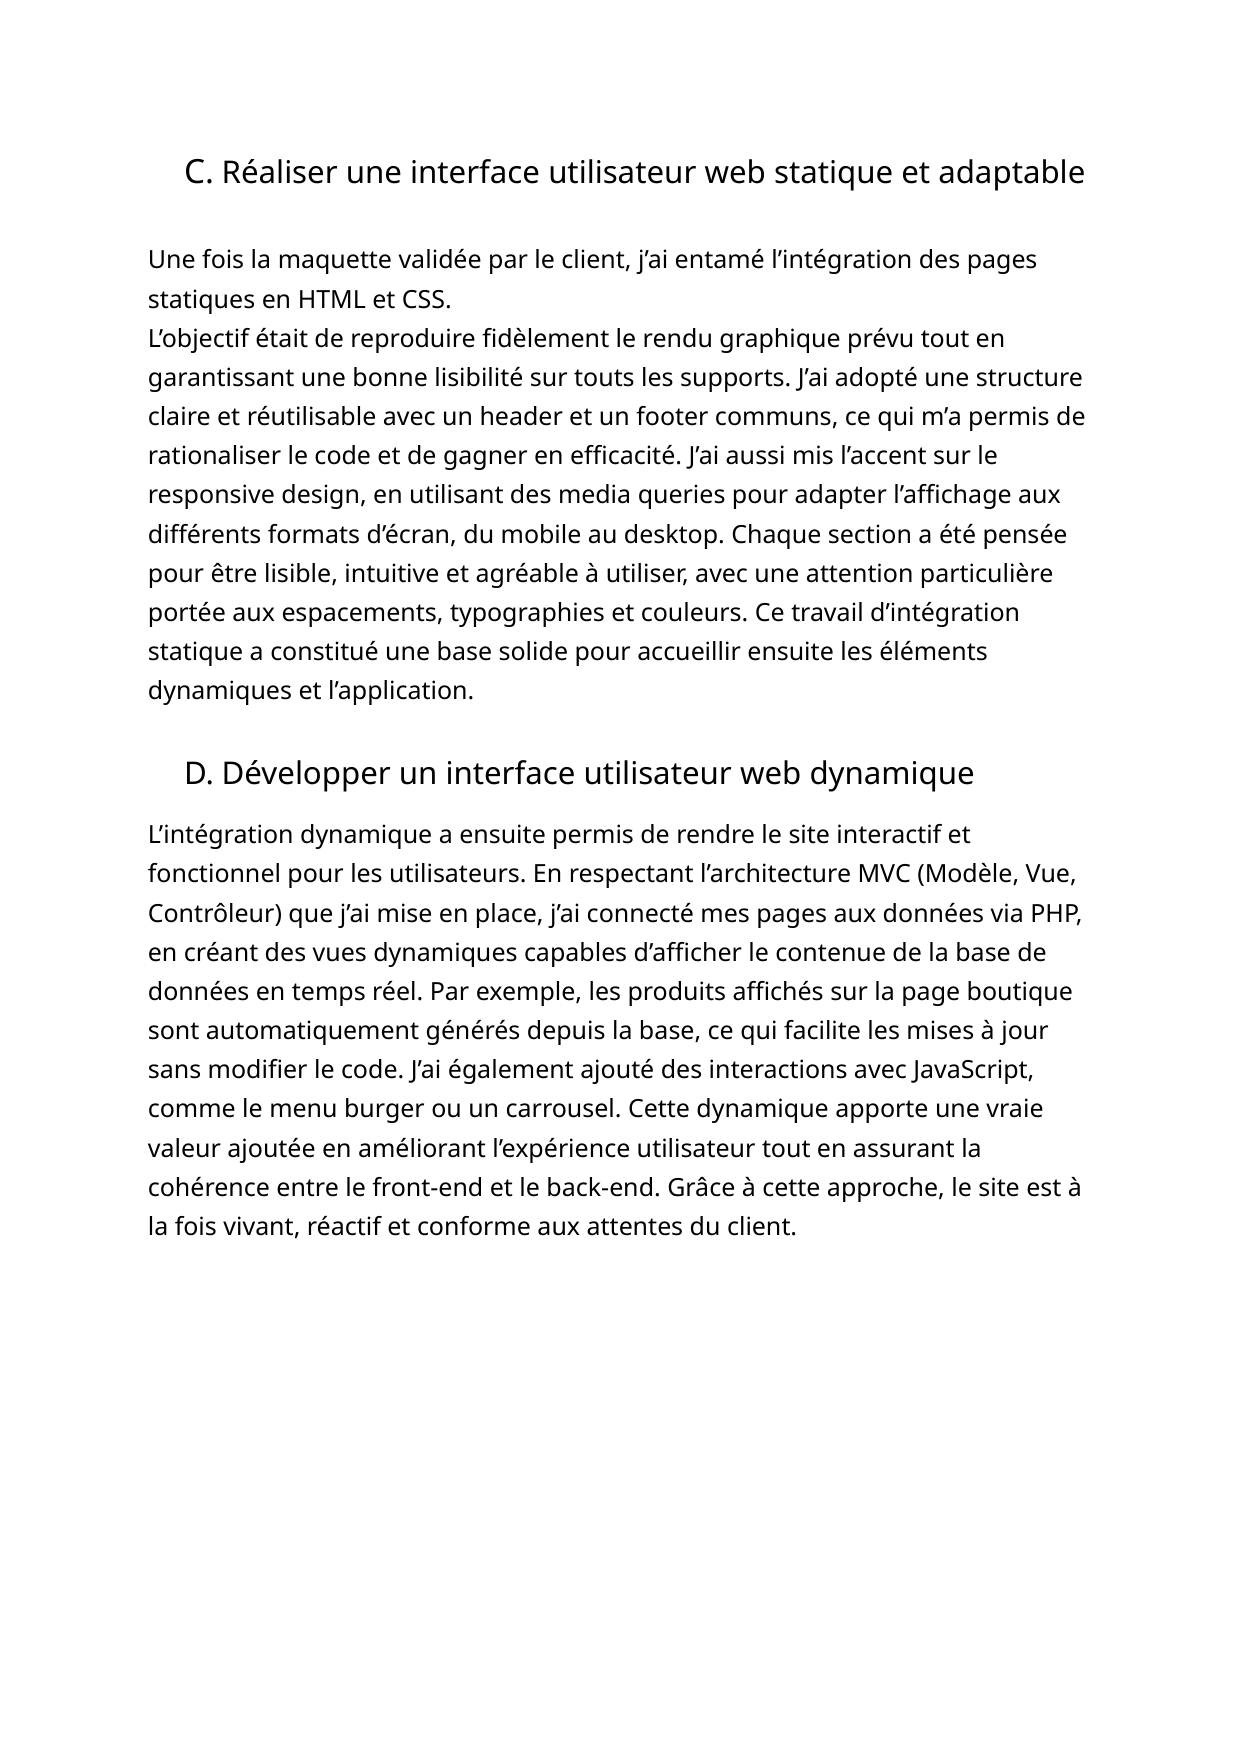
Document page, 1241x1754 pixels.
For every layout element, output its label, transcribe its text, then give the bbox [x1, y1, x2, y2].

list Développer un interface utilisateur web dynamique [184, 751, 1093, 794]
text L’intégration dynamique a ensuite permis de rendre le site interactif et fonctionnel pour les utilisateurs. En respectant l’architecture MVC (Modèle, Vue, Contrôleur) que j’ai mise en place, j’ai connecté mes pages aux données via PHP, en créant des vues dynamiques capables d’afficher le contenue de la base de données en temps réel. Par exemple, les produits affichés sur la page boutique sont automatiquement générés depuis la base, ce qui facilite les mises à jour sans modifier le code. J’ai également ajouté des interactions avec JavaScript, comme le menu burger ou un carrousel. Cette dynamique apporte une vraie valeur ajoutée en améliorant l’expérience utilisateur tout en assurant la cohérence entre le front-end et le back-end. Grâce à cette approche, le site est à la fois vivant, réactif et conforme aux attentes du client. [148, 817, 1093, 1243]
list Une fois la maquette validée par le client, j’ai entamé l’intégration des pages statiques en HTML et CSS. L’objectif était de reproduire fidèlement le rendu graphique prévu tout en garantissant une bonne lisibilité sur touts les supports. J’ai adopté une structure claire et réutilisable avec un header et un footer communs, ce qui m’a permis de rationaliser le code et de gagner en efficacité. J’ai aussi mis l’accent sur le responsive design, en utilisant des media queries pour adapter l’affichage aux différents formats d’écran, du mobile au desktop. Chaque section a été pensée pour être lisible, intuitive et agréable à utiliser, avec une attention particulière portée aux espacements, typographies et couleurs. Ce travail d’intégration statique a constitué une base solide pour accueillir ensuite les éléments dynamiques et l’application. [148, 242, 1093, 707]
list Réaliser une interface utilisateur web statique et adaptable [184, 148, 1093, 193]
